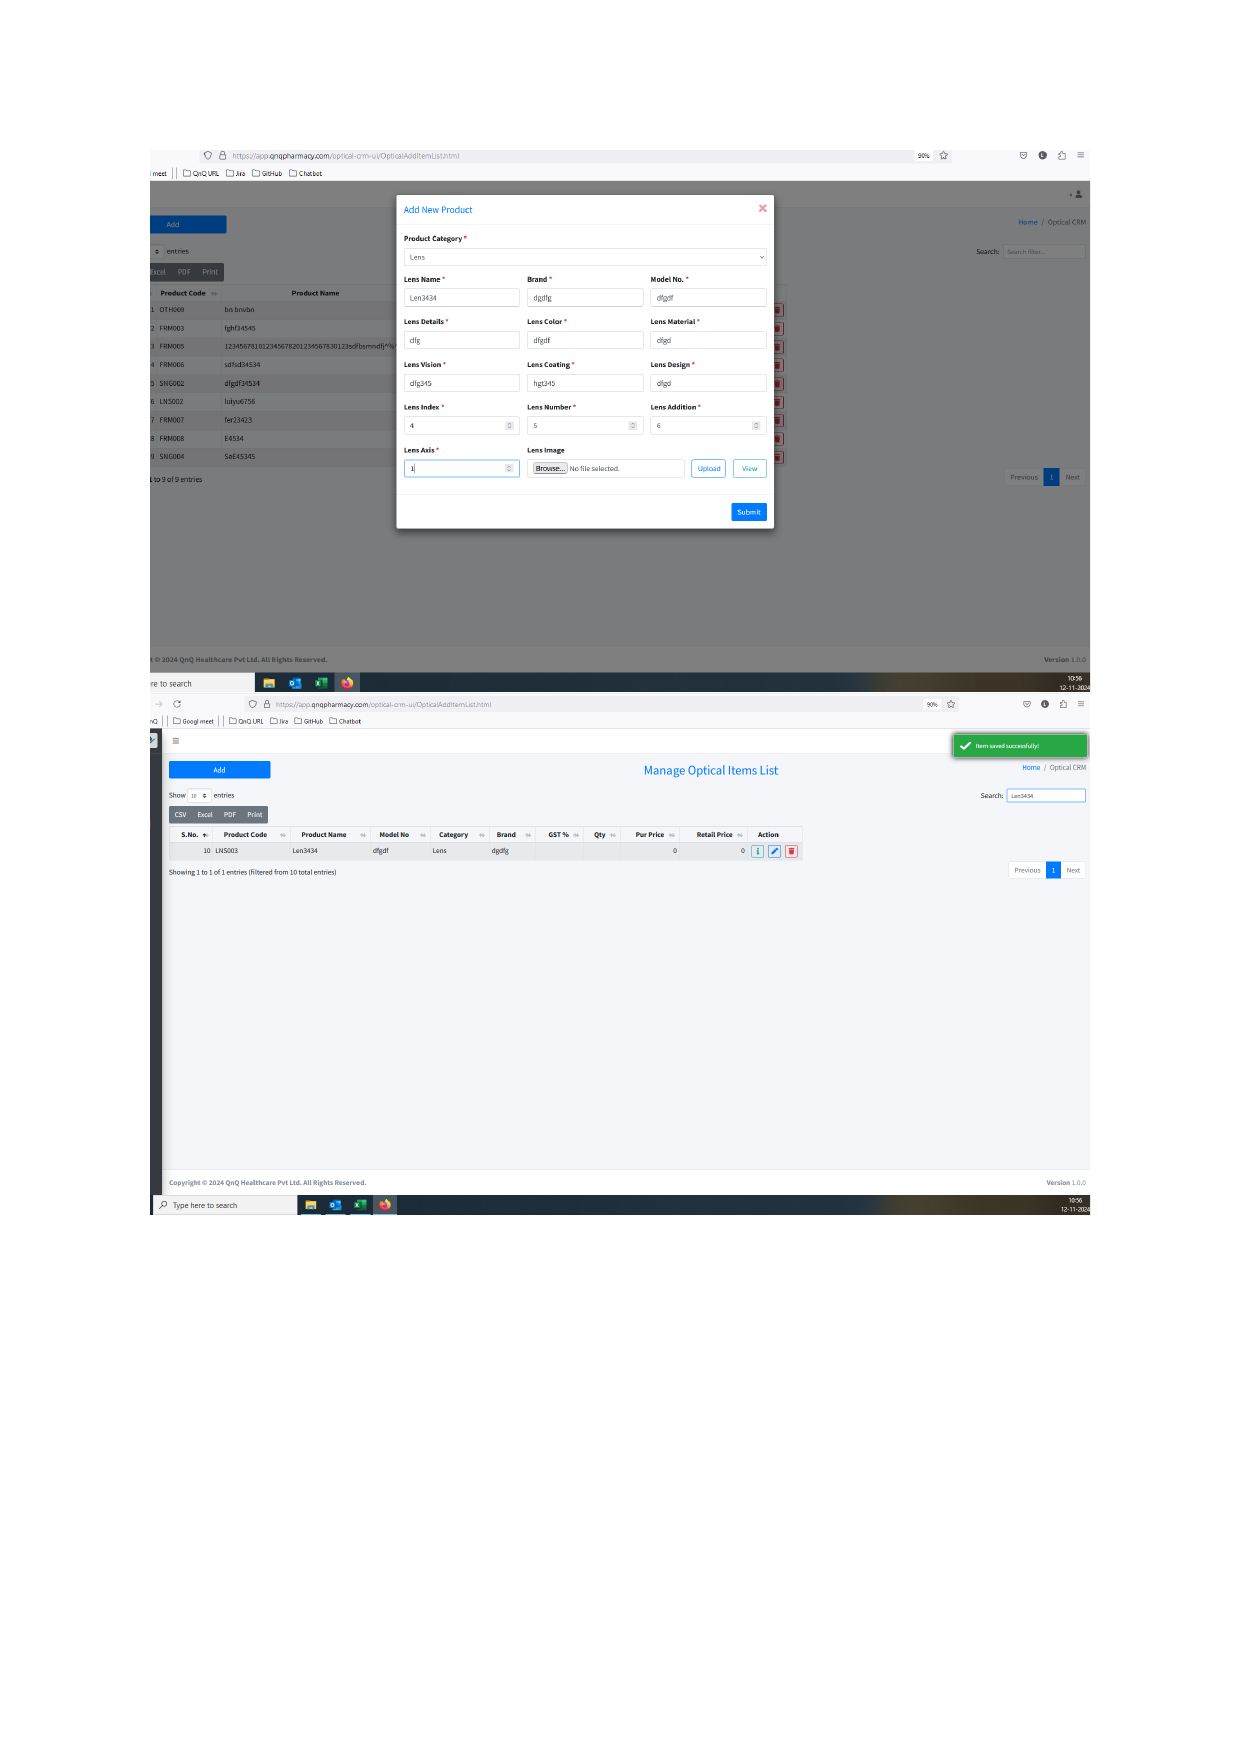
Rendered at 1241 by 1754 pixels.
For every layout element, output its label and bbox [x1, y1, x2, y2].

picture [150, 150, 1091, 692]
picture [150, 693, 1091, 1215]
